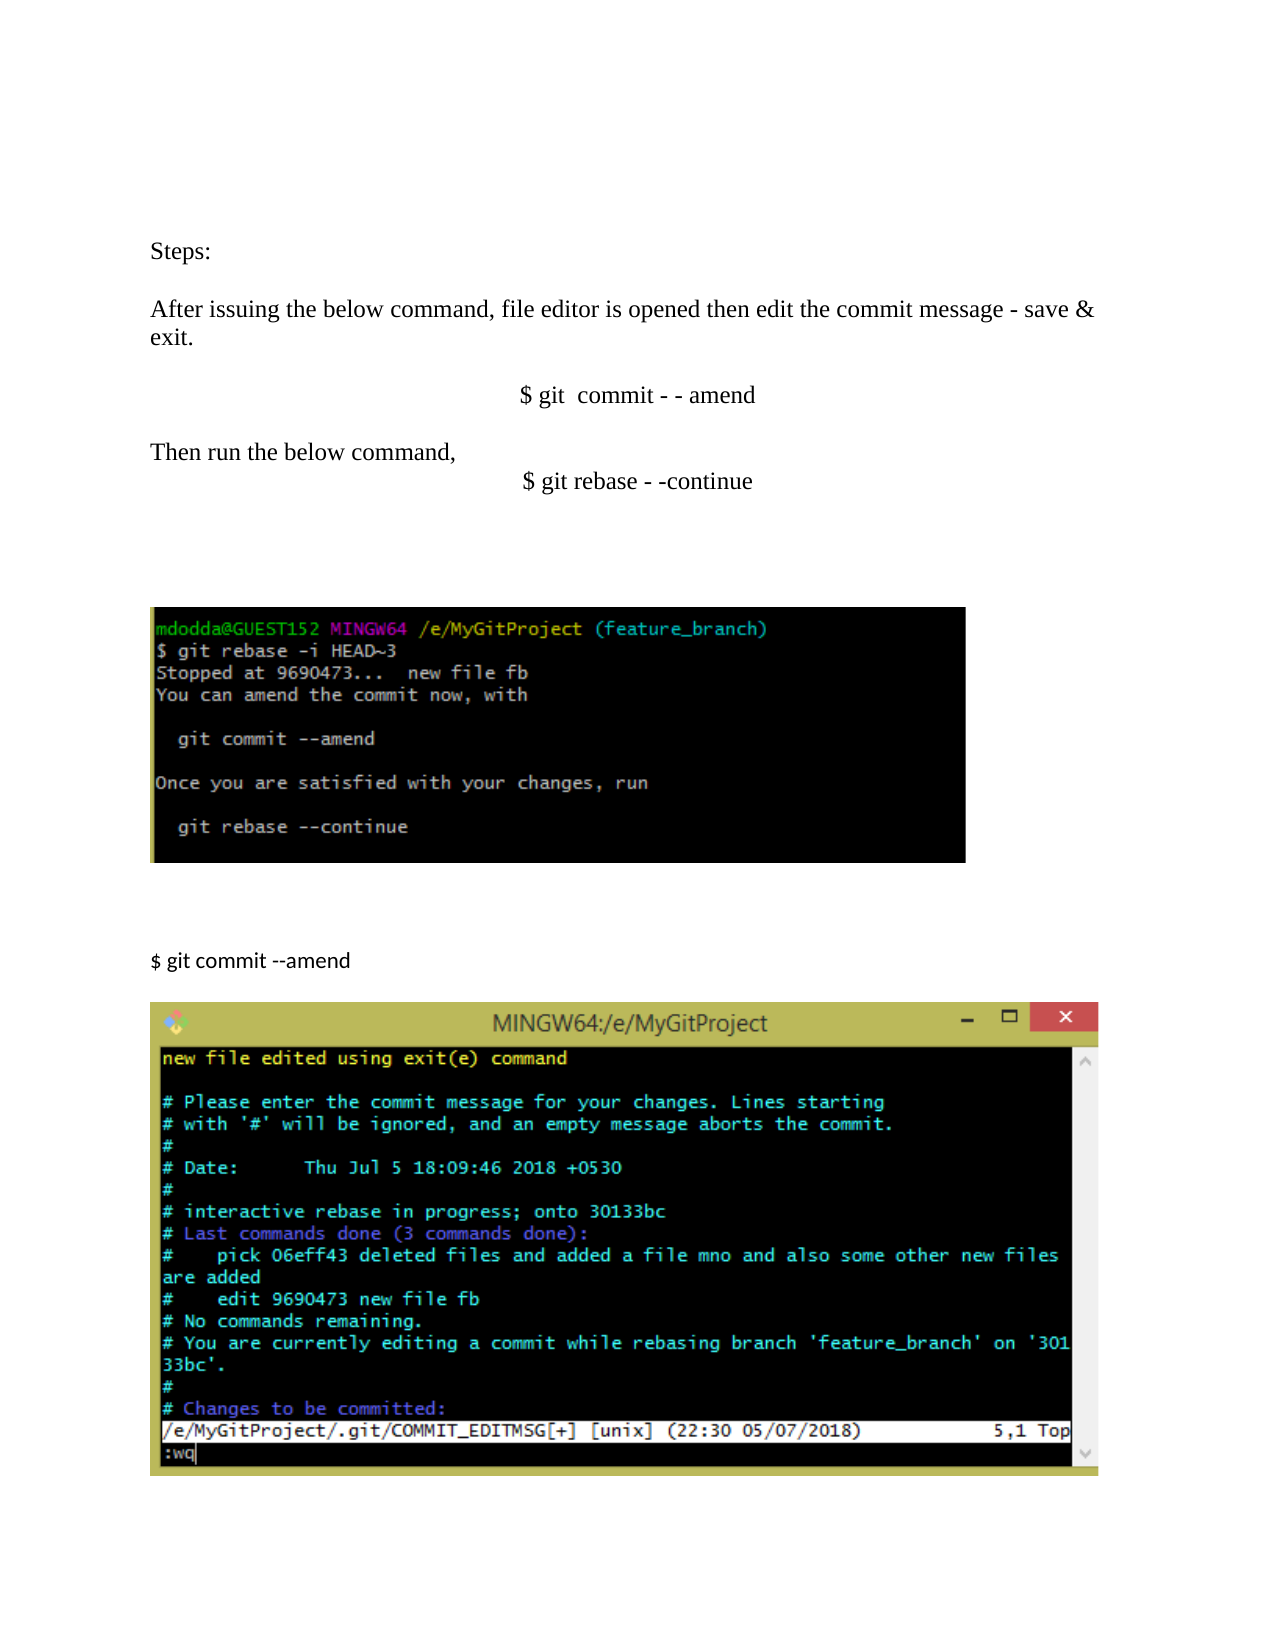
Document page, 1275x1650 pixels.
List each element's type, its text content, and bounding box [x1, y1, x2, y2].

text Steps: [150, 236, 1125, 265]
text $ git rebase - -continue [150, 466, 1125, 495]
text $ git commit --amend [150, 947, 1125, 974]
picture [150, 1002, 1099, 1476]
picture [150, 607, 966, 863]
text After issuing the below command, file editor is opened then edit the commit message - save & exit. [150, 294, 1125, 351]
text $ git commit - - amend [150, 380, 1125, 409]
text Then run the below command, [150, 437, 1125, 466]
